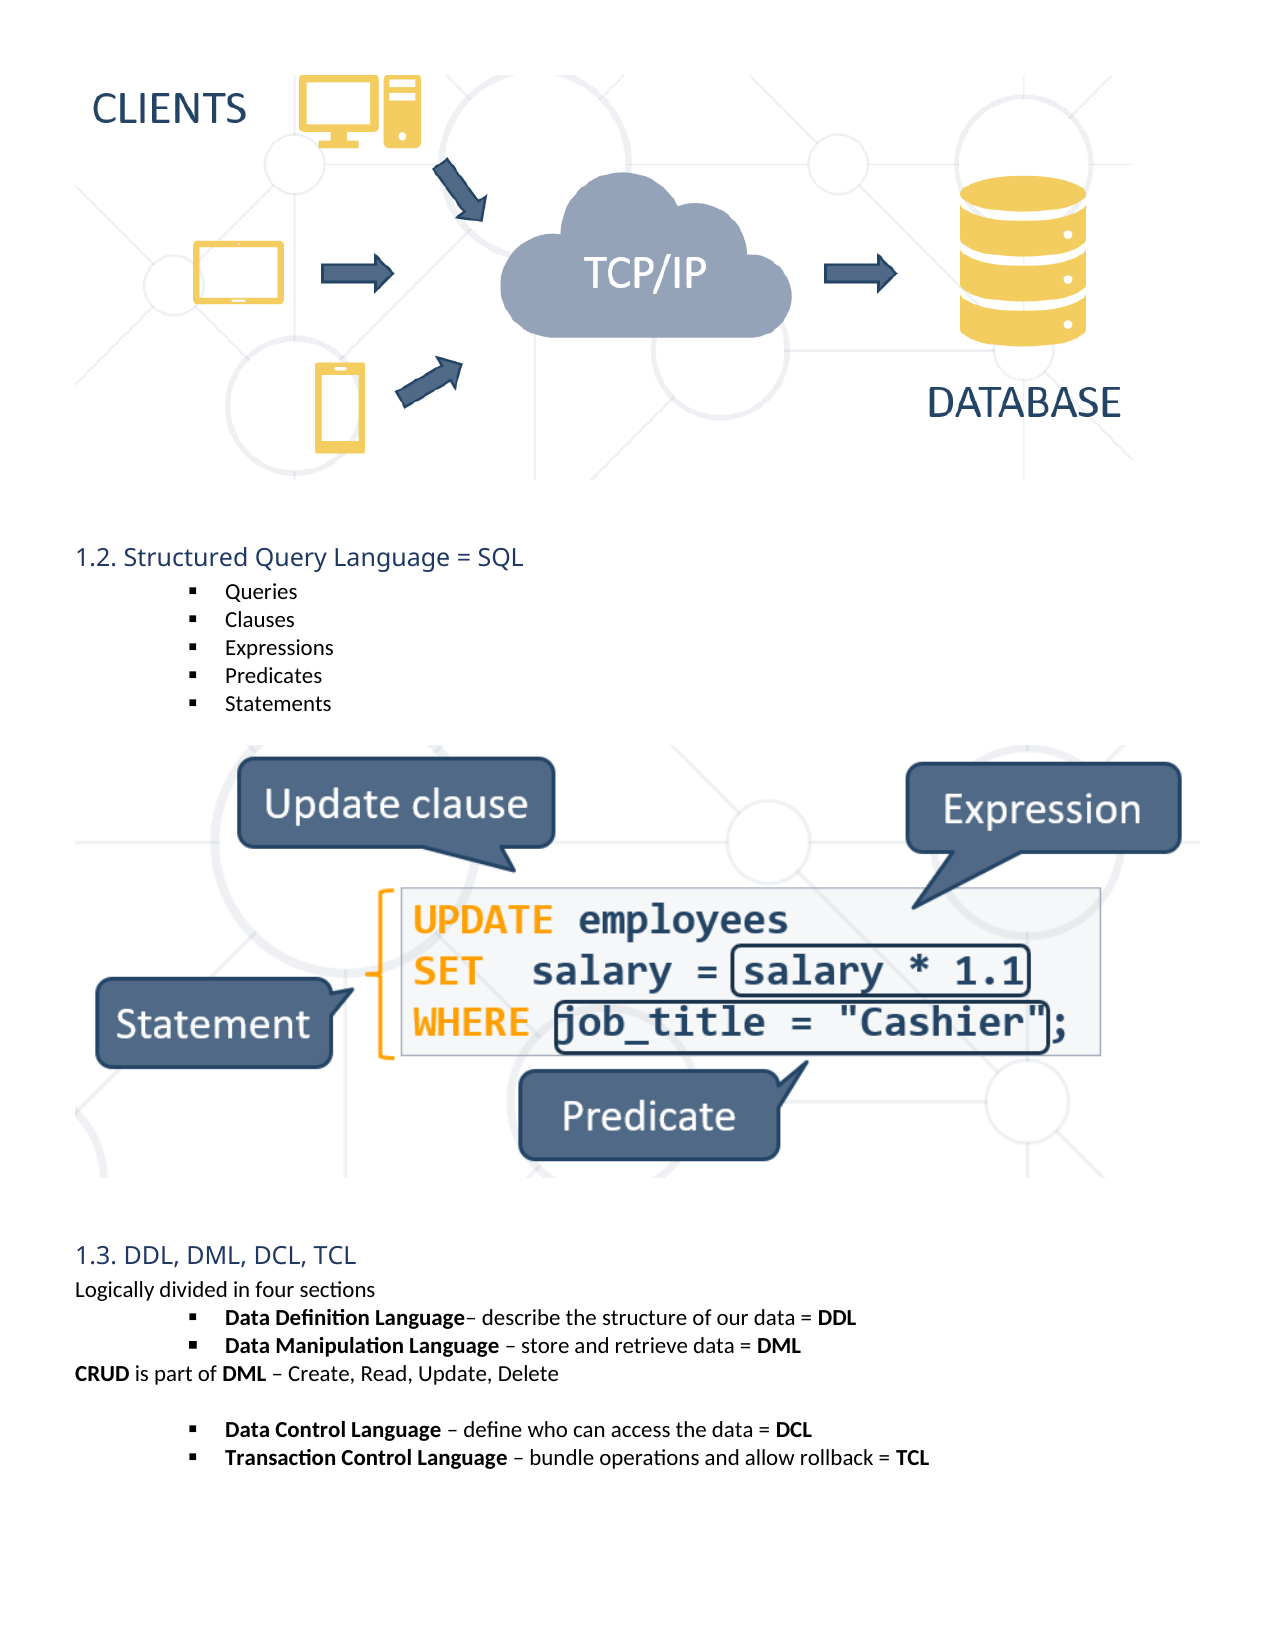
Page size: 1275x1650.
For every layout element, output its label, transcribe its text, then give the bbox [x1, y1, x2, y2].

list Data Definition Language– describe the structure of our data = DDL [187, 1303, 1200, 1331]
list Queries [187, 577, 1200, 605]
list Transaction Control Language – bundle operations and allow rollback = TCL [187, 1443, 1200, 1471]
list Data Control Language – define who can access the data = DCL [187, 1415, 1200, 1443]
picture [75, 745, 1200, 1178]
list Data Manipulation Language – store and retrieve data = DML [187, 1331, 1200, 1359]
text Logically divided in four sections [75, 1275, 1200, 1303]
subtitle 1.2. Structured Query Language = SQL [75, 540, 1200, 574]
list Statements [187, 689, 1200, 717]
list Clauses [187, 605, 1200, 633]
list Predicates [187, 661, 1200, 689]
list Expressions [187, 633, 1200, 661]
text CRUD is part of DML – Create, Read, Update, Delete [75, 1359, 1200, 1387]
picture [75, 75, 1133, 480]
subtitle 1.3. DDL, DML, DCL, TCL [75, 1238, 1200, 1272]
